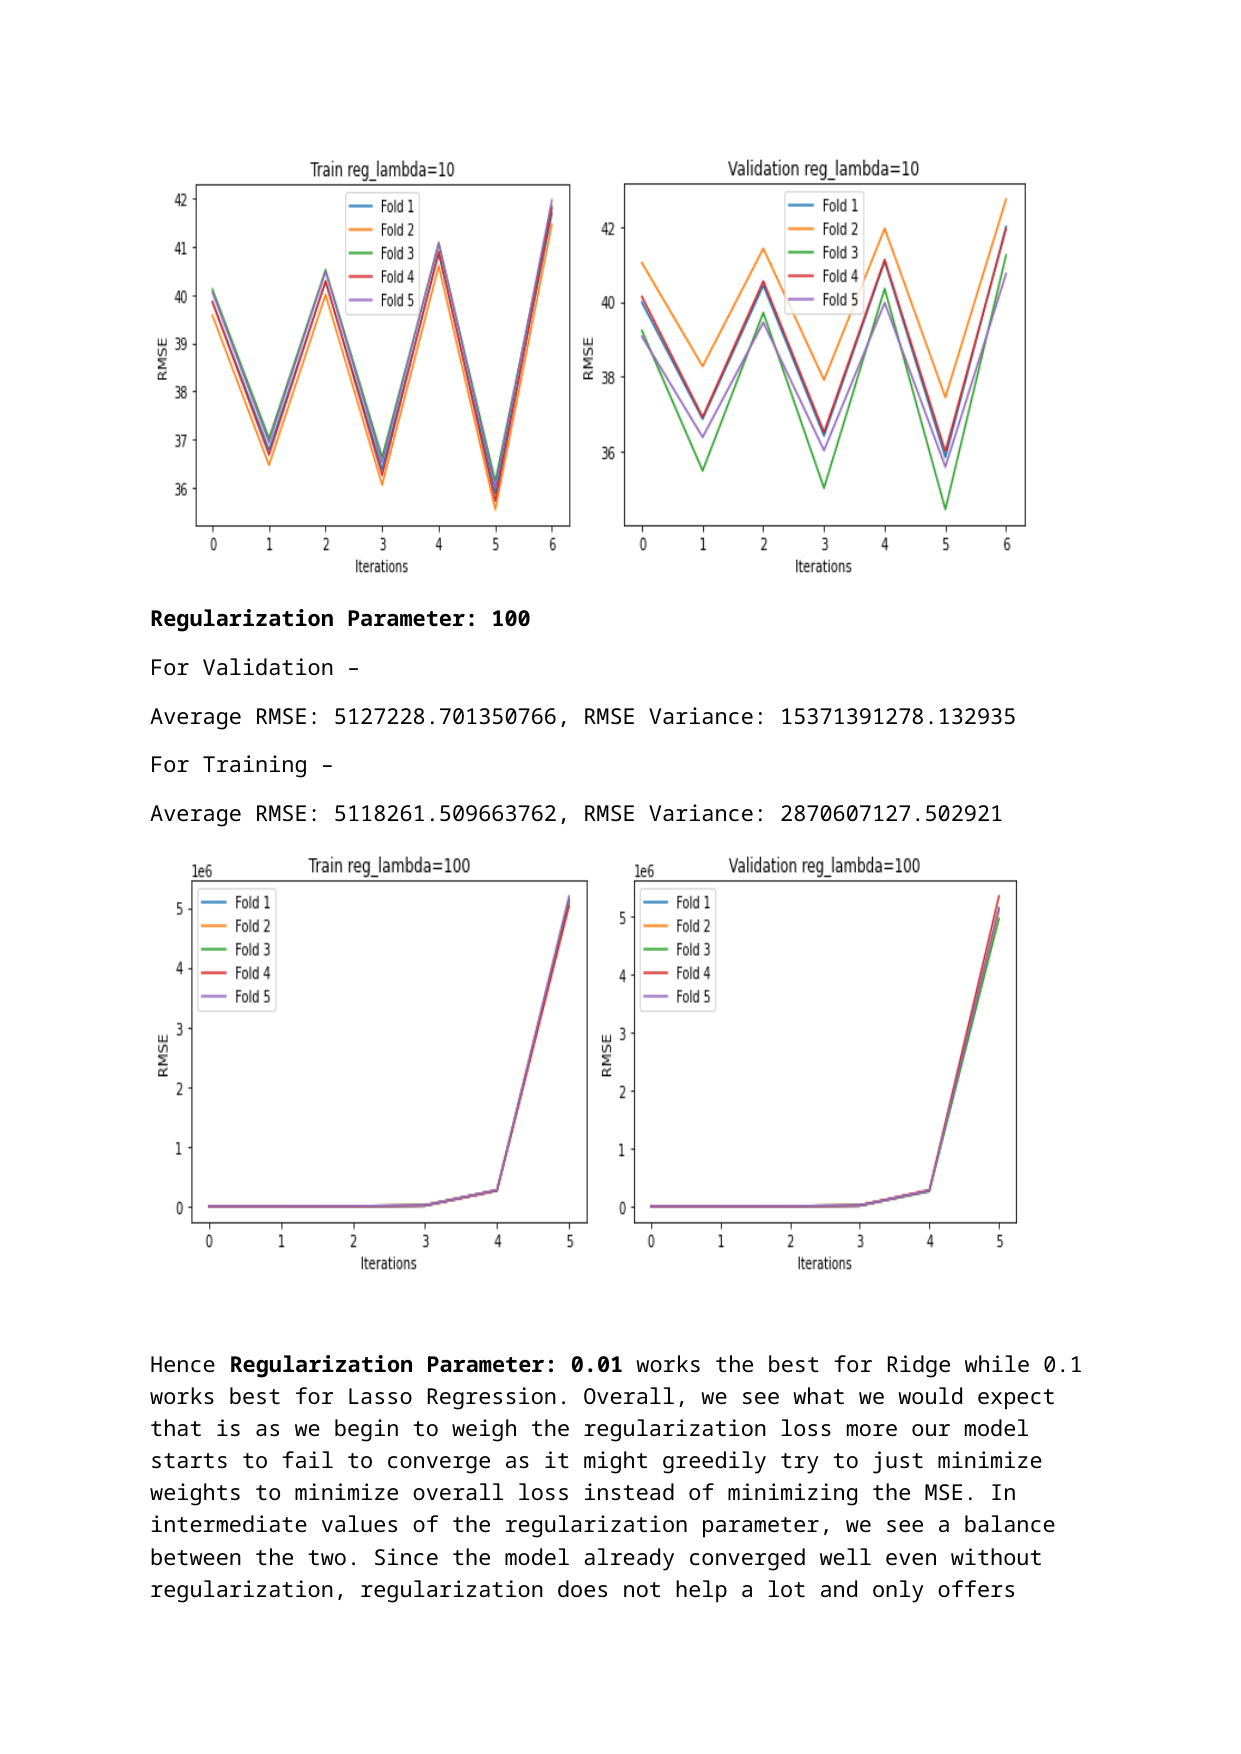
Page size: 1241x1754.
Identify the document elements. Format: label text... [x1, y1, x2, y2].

picture [150, 847, 1024, 1282]
text Average RMSE: 5127228.701350766, RMSE Variance: 15371391278.132935 [150, 701, 1090, 731]
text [150, 1349, 1090, 1603]
text For Validation – [150, 652, 1090, 682]
text For Training – [150, 749, 1090, 779]
text Average RMSE: 5118261.509663762, RMSE Variance: 2870607127.502921 [150, 798, 1090, 828]
text Regularization Parameter: 100 [150, 603, 1090, 633]
picture [150, 150, 1032, 585]
